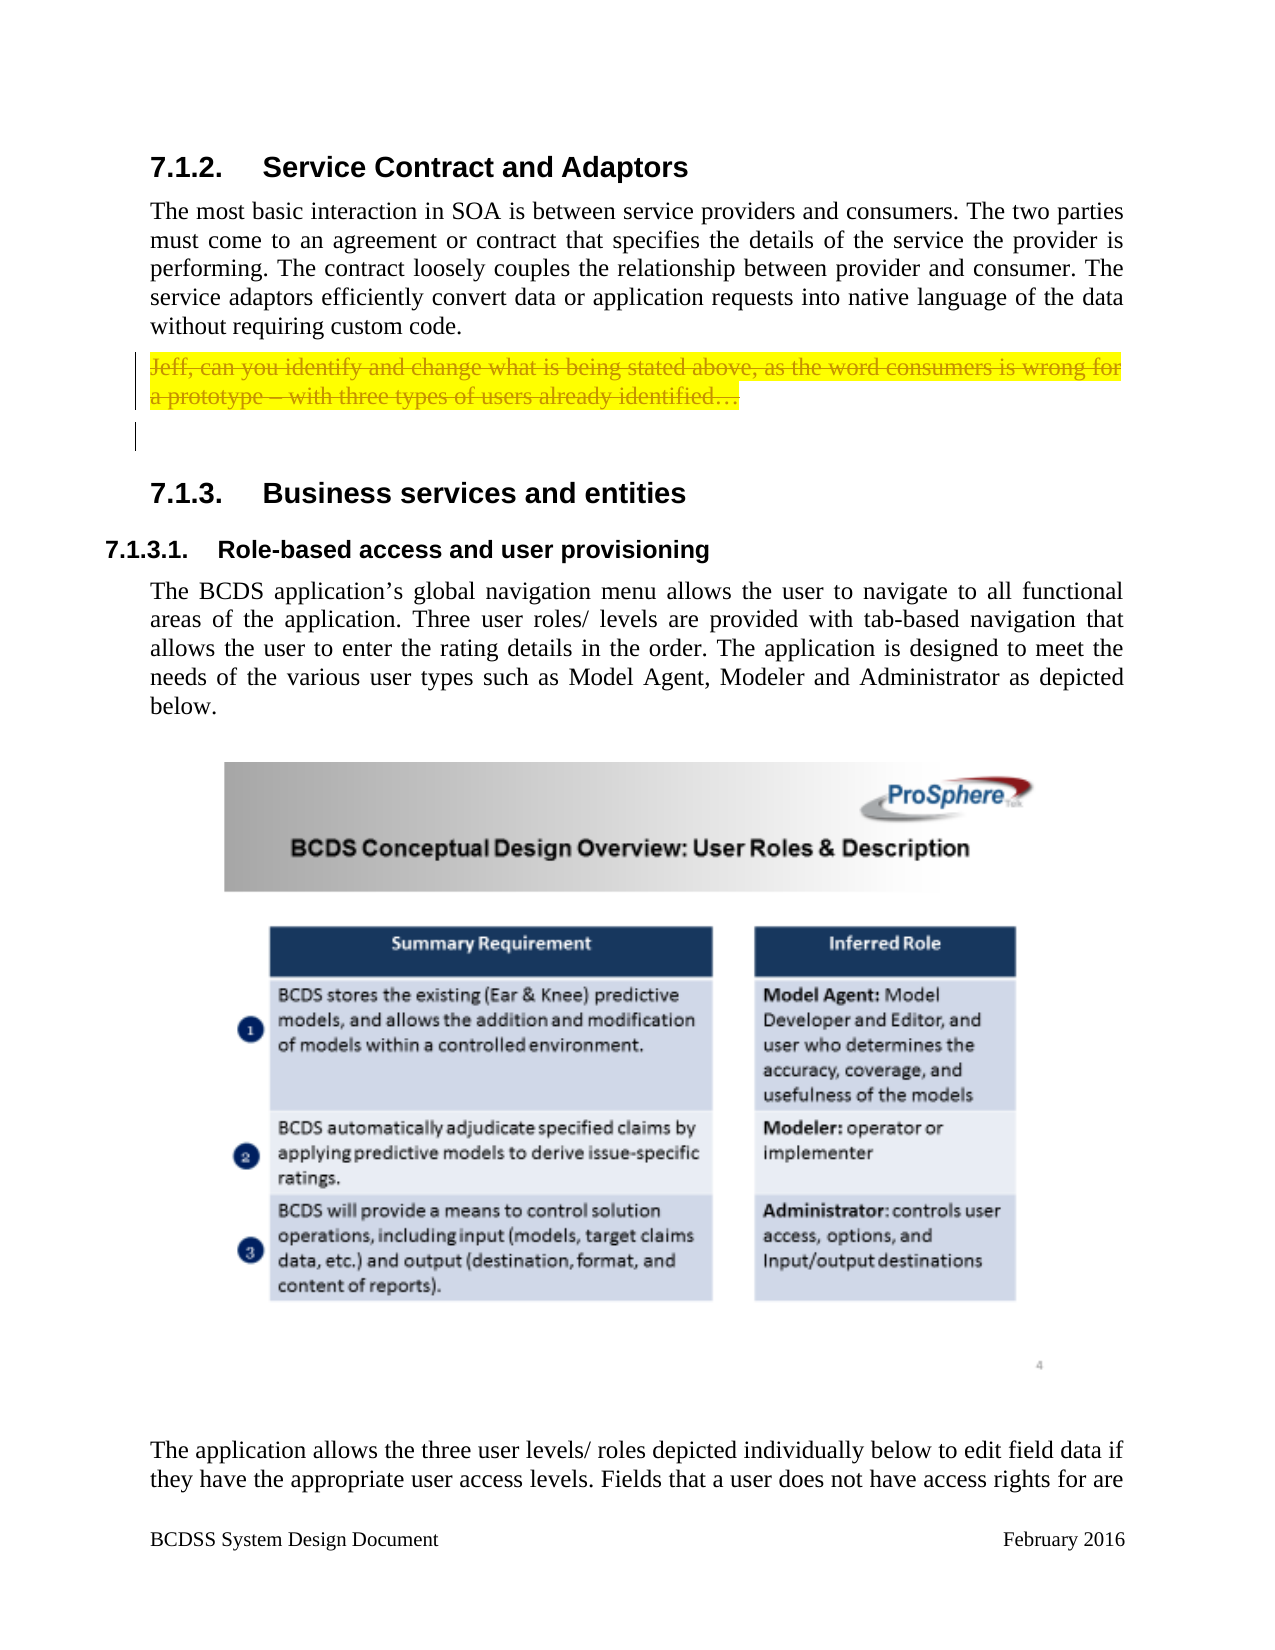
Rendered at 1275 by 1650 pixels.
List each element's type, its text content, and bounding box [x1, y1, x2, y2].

subtitle Service Contract and Adaptors [150, 150, 1125, 183]
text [150, 1435, 1125, 1493]
picture [224, 762, 1051, 1382]
text The BCDS application’s global navigation menu allows the user to navigate to all functional areas of the application. Three user roles/ levels are provided with tab-based navigation that allows the user to enter the rating details in the order. The application is designed to meet the needs of the various user types such as Model Agent, Modeler and Administrator as depicted below. [150, 576, 1125, 719]
subtitle Role-based access and user provisioning [105, 534, 1125, 563]
text The most basic interaction in SOA is between service providers and consumers. The two parties must come to an agreement or contract that specifies the details of the service the provider is performing. The contract loosely couples the relationship between provider and consumer. The service adaptors efficiently convert data or application requests into native language of the data without requiring custom code. [150, 196, 1125, 340]
subtitle Business services and entities [150, 476, 1125, 509]
